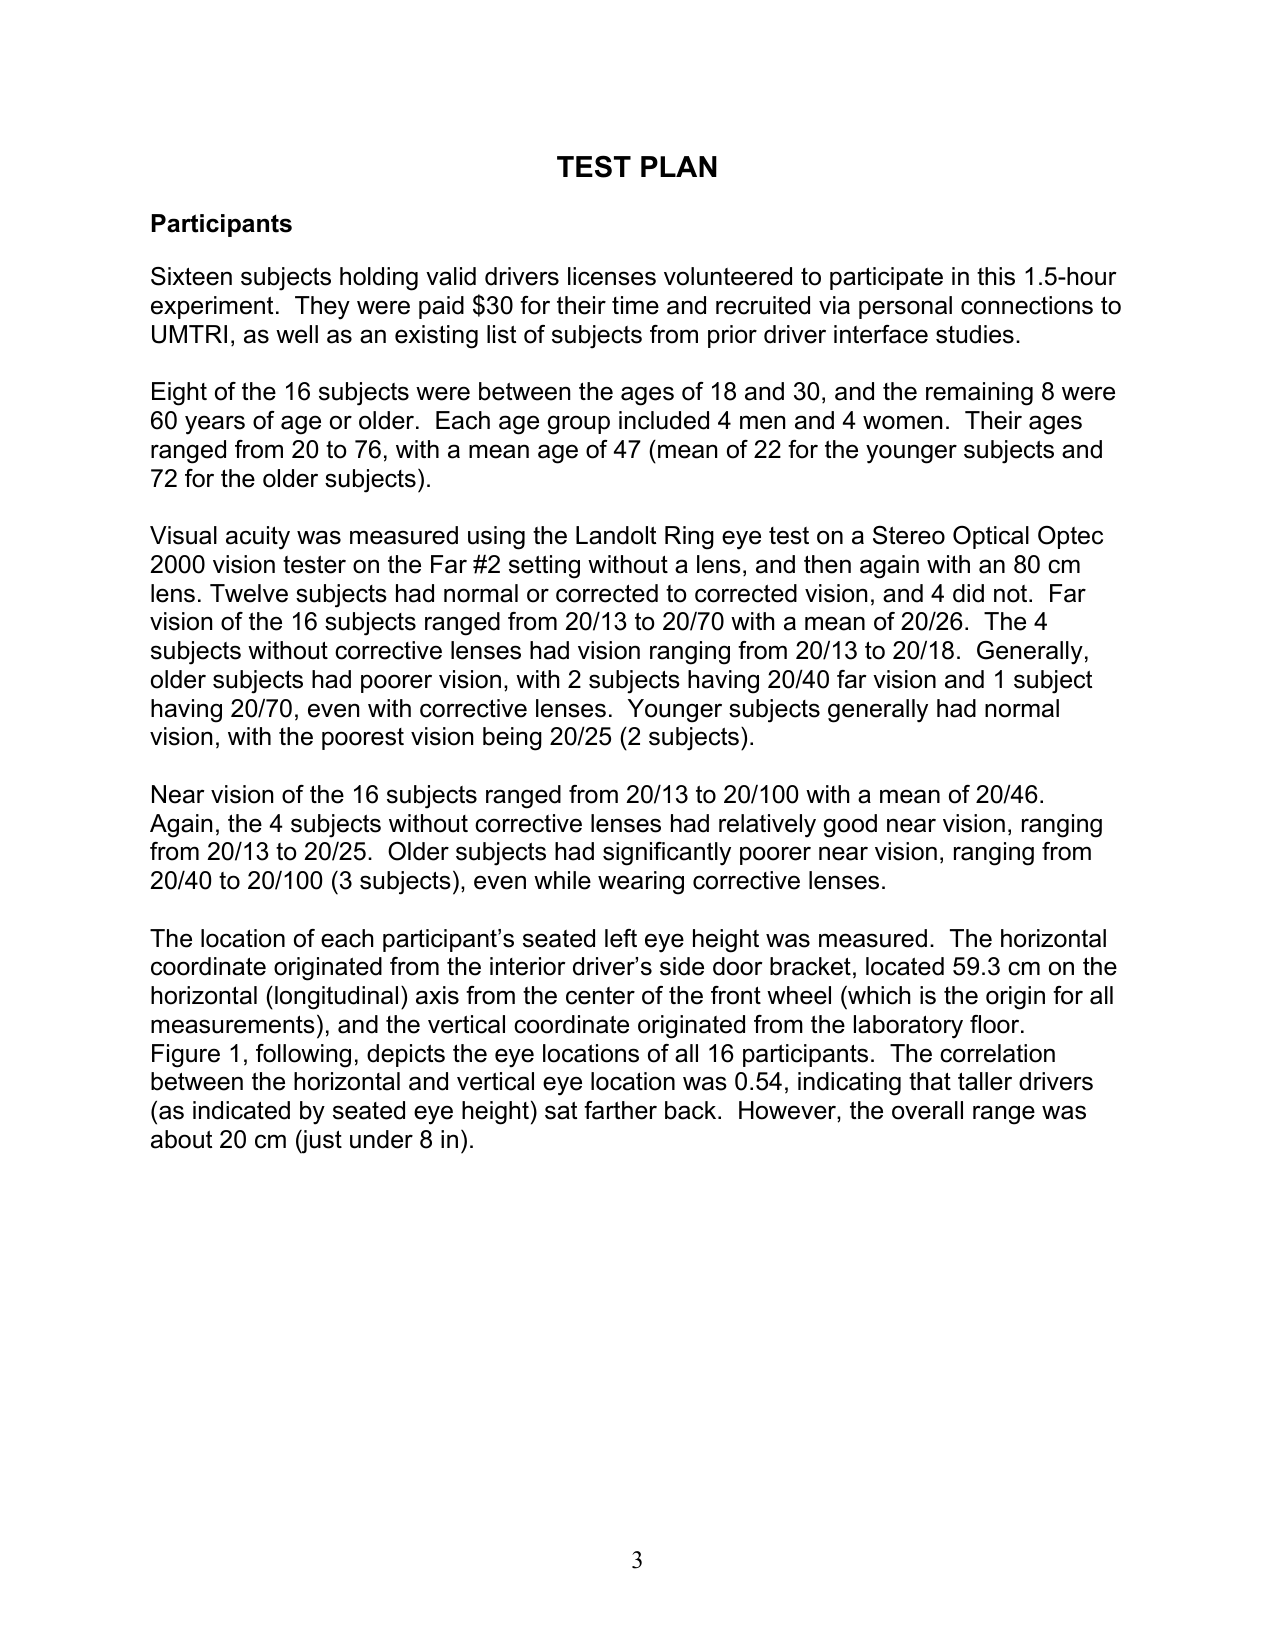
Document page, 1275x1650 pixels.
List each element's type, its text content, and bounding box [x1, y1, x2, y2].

text Eight of the 16 subjects were between the ages of 18 and 30, and the remaining 8 were 60 years of age or older. Each age group included 4 men and 4 women. Their ages ranged from 20 to 76, with a mean age of 47 (mean of 22 for the younger subjects and 72 for the older subjects). [150, 377, 1125, 492]
subtitle TEST PLAN [150, 150, 1125, 183]
subtitle Participants [150, 208, 1125, 237]
text Sixteen subjects holding valid drivers licenses volunteered to participate in this 1.5-hour experiment. They were paid $30 for their time and recruited via personal connections to UMTRI, as well as an existing list of subjects from prior driver interface studies. [150, 262, 1125, 348]
text The location of each participant’s seated left eye height was measured. The horizontal coordinate originated from the interior driver’s side door bracket, located 59.3 cm on the horizontal (longitudinal) axis from the center of the front wheel (which is the origin for all measurements), and the vertical coordinate originated from the laboratory floor. Figure 1, following, depicts the eye locations of all 16 participants. The correlation between the horizontal and vertical eye location was 0.54, indicating that taller drivers (as indicated by seated eye height) sat farther back. However, the overall range was about 20 cm (just under 8 in). [150, 923, 1125, 1153]
text Visual acuity was measured using the Landolt Ring eye test on a Stereo Optical Optec 2000 vision tester on the Far #2 setting without a lens, and then again with an 80 cm lens. Twelve subjects had normal or corrected to corrected vision, and 4 did not. Far vision of the 16 subjects ranged from 20/13 to 20/70 with a mean of 20/26. The 4 subjects without corrective lenses had vision ranging from 20/13 to 20/18. Generally, older subjects had poorer vision, with 2 subjects having 20/40 far vision and 1 subject having 20/70, even with corrective lenses. Younger subjects generally had normal vision, with the poorest vision being 20/25 (2 subjects). [150, 521, 1125, 751]
text Near vision of the 16 subjects ranged from 20/13 to 20/100 with a mean of 20/46. Again, the 4 subjects without corrective lenses had relatively good near vision, ranging from 20/13 to 20/25. Older subjects had significantly poorer near vision, ranging from 20/40 to 20/100 (3 subjects), even while wearing corrective lenses. [150, 780, 1125, 895]
